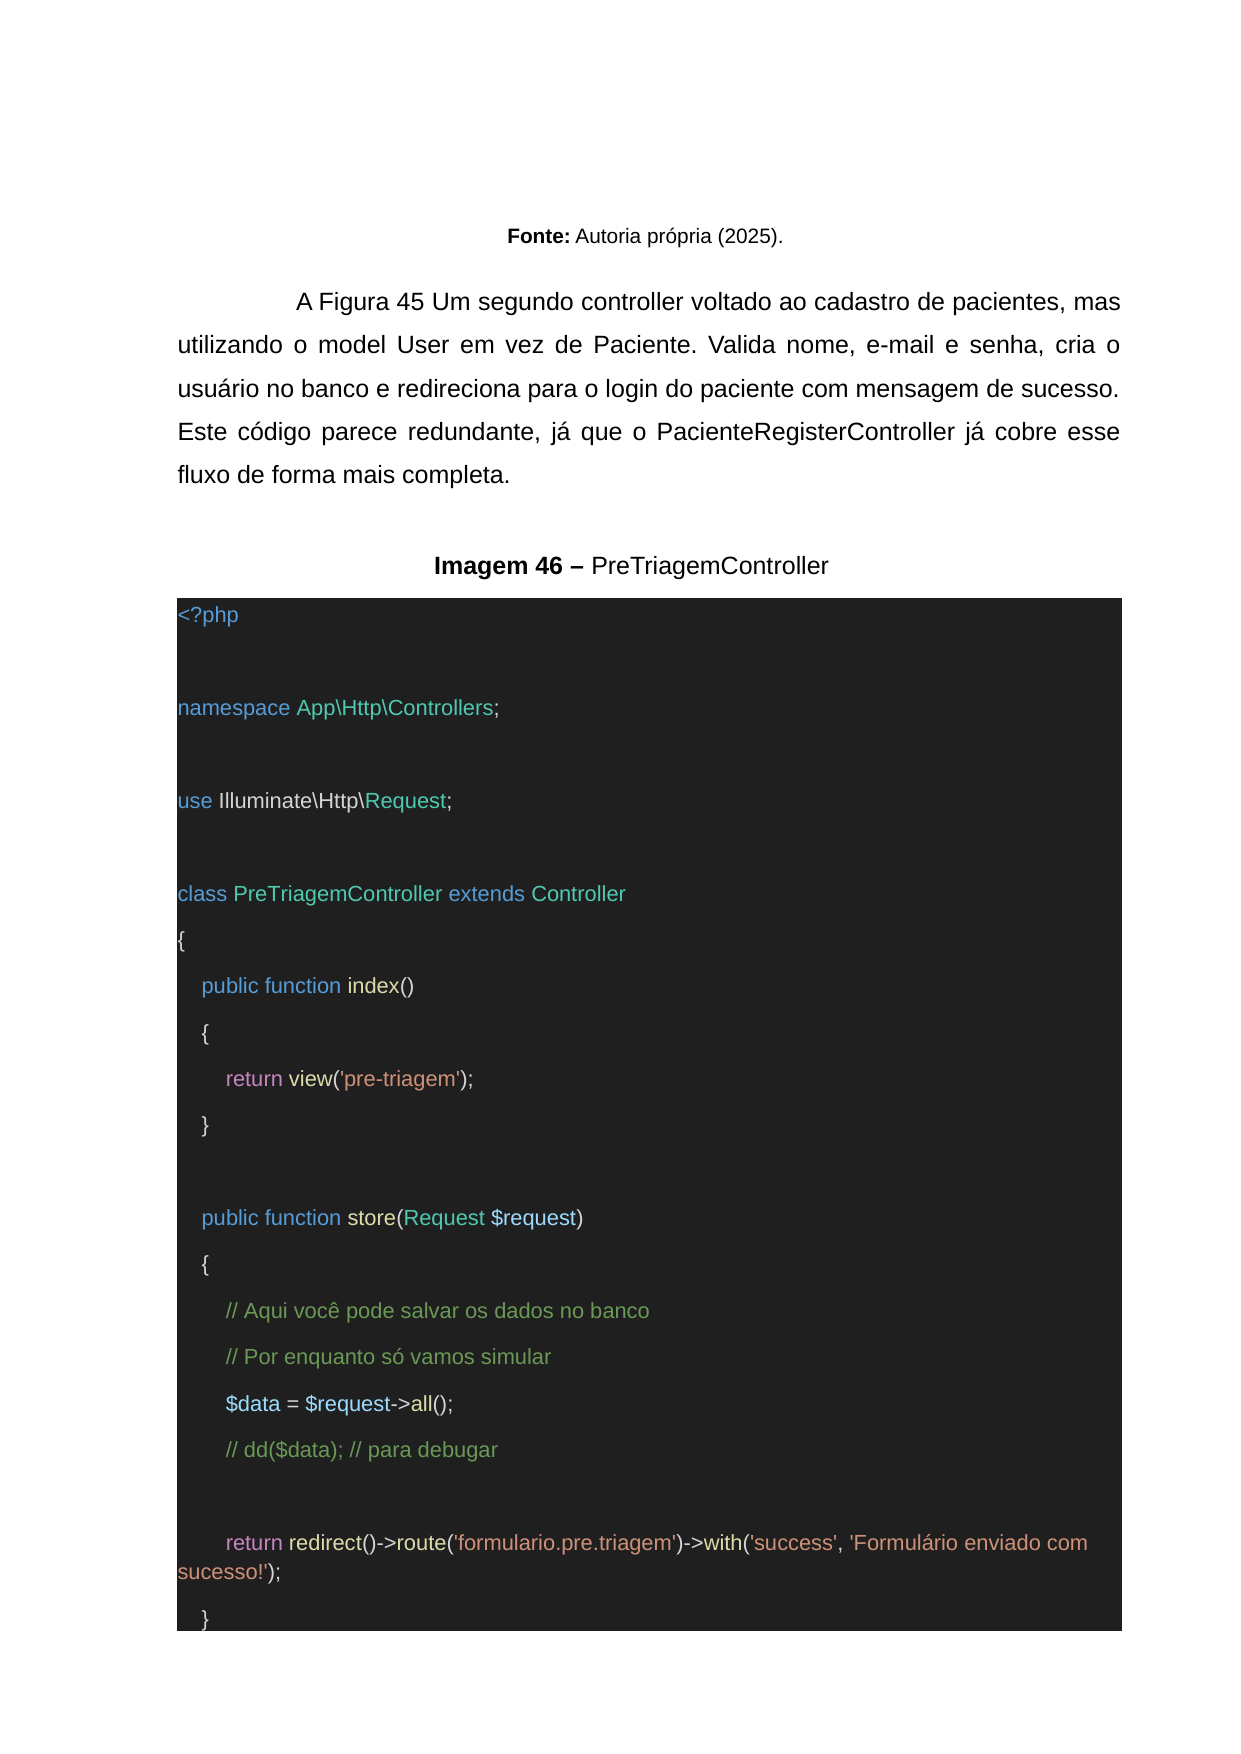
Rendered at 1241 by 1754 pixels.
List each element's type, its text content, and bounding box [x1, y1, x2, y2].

text return view('pre-triagem'); [177, 1061, 1122, 1091]
text public function index() [177, 969, 1122, 998]
text Imagem 46 – PreTriagemController [238, 551, 1024, 579]
text { [177, 1247, 1122, 1277]
text { [177, 1015, 1122, 1045]
text return redirect()->route('formulario.pre.triagem')->with('success', 'Formulário enviado com sucesso!'); [177, 1525, 1122, 1584]
text Fonte: Autoria própria (2025). [239, 224, 1051, 248]
text public function store(Request $request) [177, 1201, 1122, 1230]
text } [177, 1108, 1122, 1137]
text // Aqui você pode salvar os dados no banco [177, 1293, 1122, 1323]
text } [177, 1601, 1122, 1631]
text { [177, 922, 1122, 952]
text $data = $request->all(); [177, 1386, 1122, 1416]
text class PreTriagemController extends Controller [177, 876, 1122, 906]
text <?php [177, 598, 1122, 628]
text // Por enquanto só vamos simular [177, 1339, 1122, 1369]
text use Illuminate\Http\Request; [177, 783, 1122, 813]
text namespace App\Http\Controllers; [177, 691, 1122, 720]
text // dd($data); // para debugar [177, 1432, 1122, 1462]
text A Figura 45 Um segundo controller voltado ao cadastro de pacientes, mas utilizando o model User em vez de Paciente. Valida nome, e-mail e senha, cria o usuário no banco e redireciona para o login do paciente com mensagem de sucesso. Este código parece redundante, já que o PacienteRegisterController já cobre esse fluxo de forma mais completa. [177, 287, 1122, 489]
